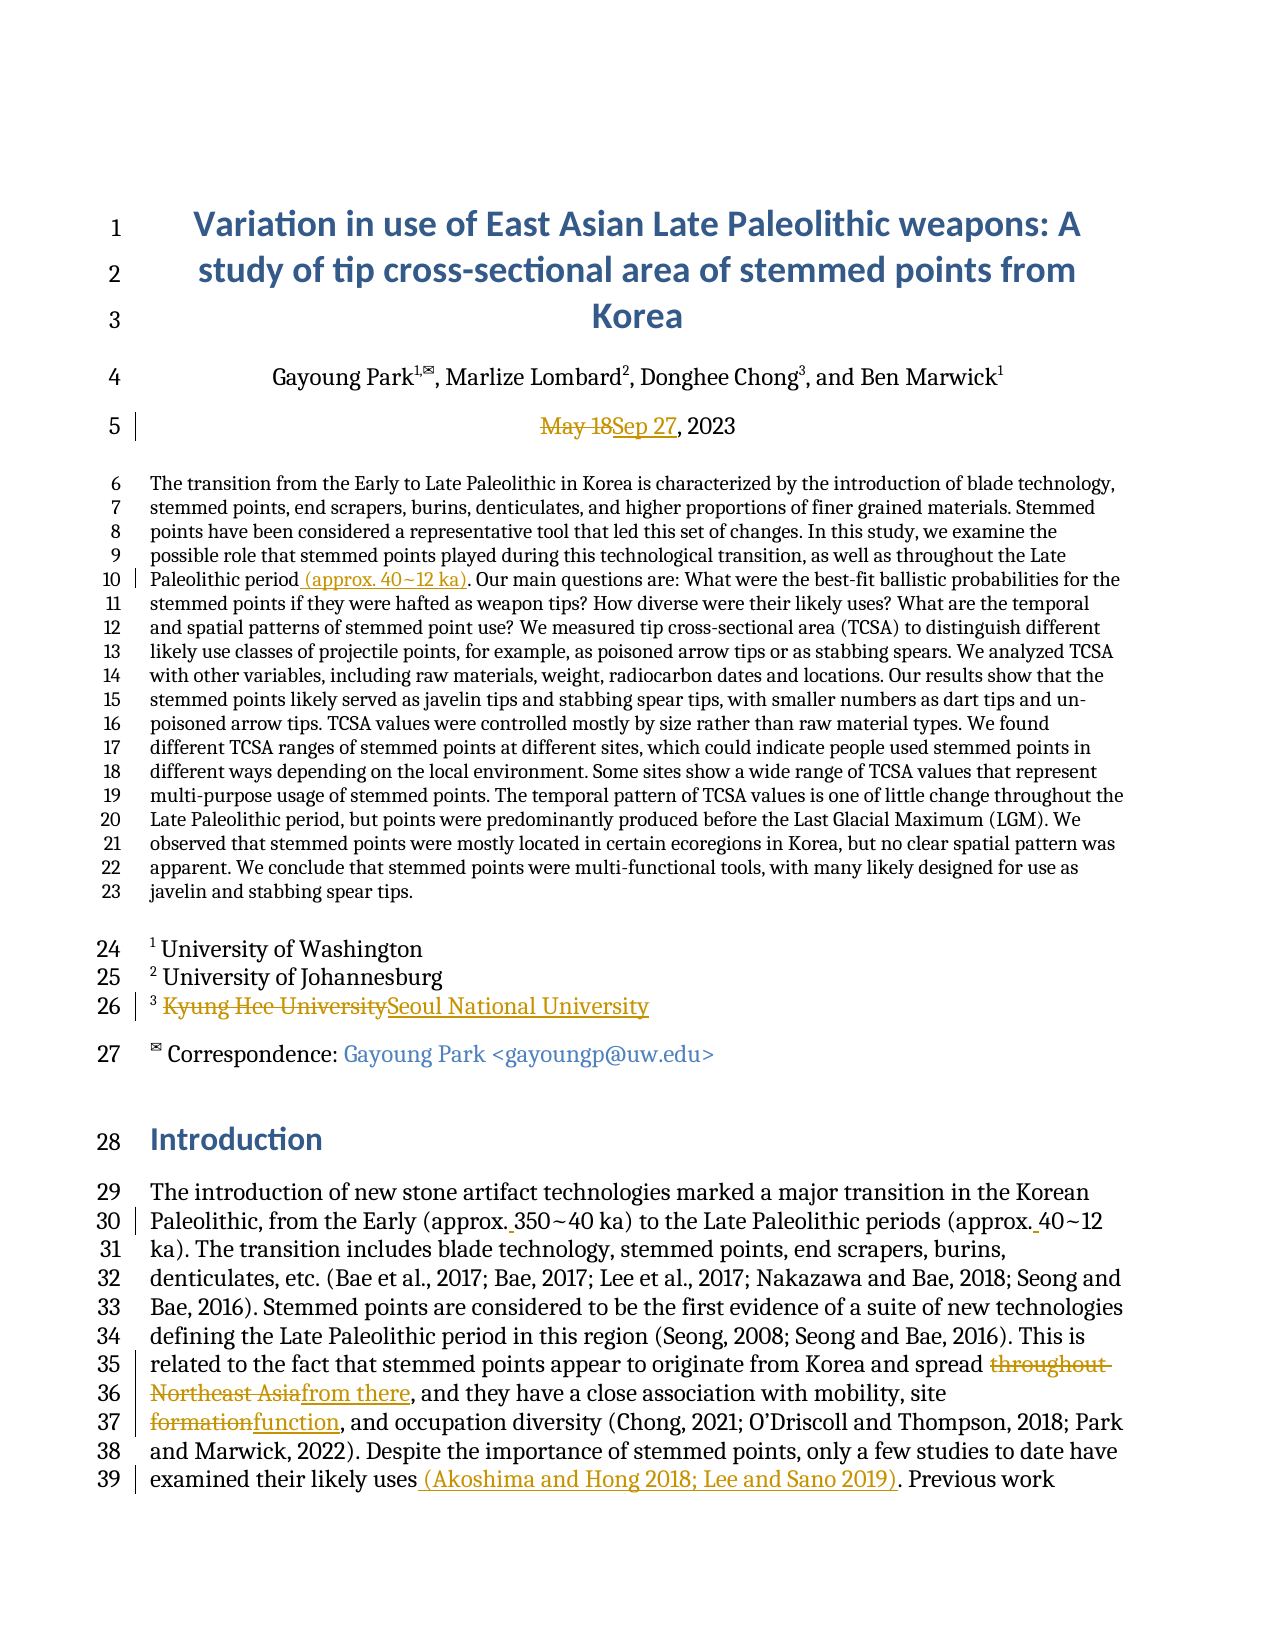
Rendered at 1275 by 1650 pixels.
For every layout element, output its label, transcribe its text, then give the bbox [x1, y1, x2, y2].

text The transition from the Early to Late Paleolithic in Korea is characterized by the introduction of blade technology, stemmed points, end scrapers, burins, denticulates, and higher proportions of finer grained materials. Stemmed points have been considered a representative tool that led this set of changes. In this study, we examine the possible role that stemmed points played during this technological transition, as well as throughout the Late Paleolithic period. Our main questions are: What were the best-fit ballistic probabilities for the stemmed points if they were hafted as weapon tips? How diverse were their likely uses? What are the temporal and spatial patterns of stemmed point use? We measured tip cross-sectional area (TCSA) to distinguish different likely use classes of projectile points, for example, as poisoned arrow tips or as stabbing spears. We analyzed TCSA with other variables, including raw materials, weight, radiocarbon dates and locations. Our results show that the stemmed points likely served as javelin tips and stabbing spear tips, with smaller numbers as dart tips and un-poisoned arrow tips. TCSA values were controlled mostly by size rather than raw material types. We found different TCSA ranges of stemmed points at different sites, which could indicate people used stemmed points in different ways depending on the local environment. Some sites show a wide range of TCSA values that represent multi-purpose usage of stemmed points. The temporal pattern of TCSA values is one of little change throughout the Late Paleolithic period, but points were predominantly produced before the Last Glacial Maximum (LGM). We observed that stemmed points were mostly located in certain ecoregions in Korea, but no clear spatial pattern was apparent. We conclude that stemmed points were multi-functional tools, with many likely designed for use as javelin and stabbing spear tips. [150, 472, 1125, 903]
text , 2023 [150, 412, 1125, 441]
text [150, 1178, 1125, 1494]
subtitle Introduction [150, 1118, 1125, 1159]
title Variation in use of East Asian Late Paleolithic weapons: A study of tip cross-sectional area of stemmed points from Korea [150, 200, 1125, 337]
text ✉ Correspondence: Gayoung Park <gayoungp@uw.edu> [150, 1039, 1125, 1068]
text Gayoung Park1,✉, Marlize Lombard2, Donghee Chong3, and Ben Marwick1 [150, 362, 1125, 391]
text 1 University of Washington 2 University of Johannesburg 3 [150, 934, 1125, 1021]
